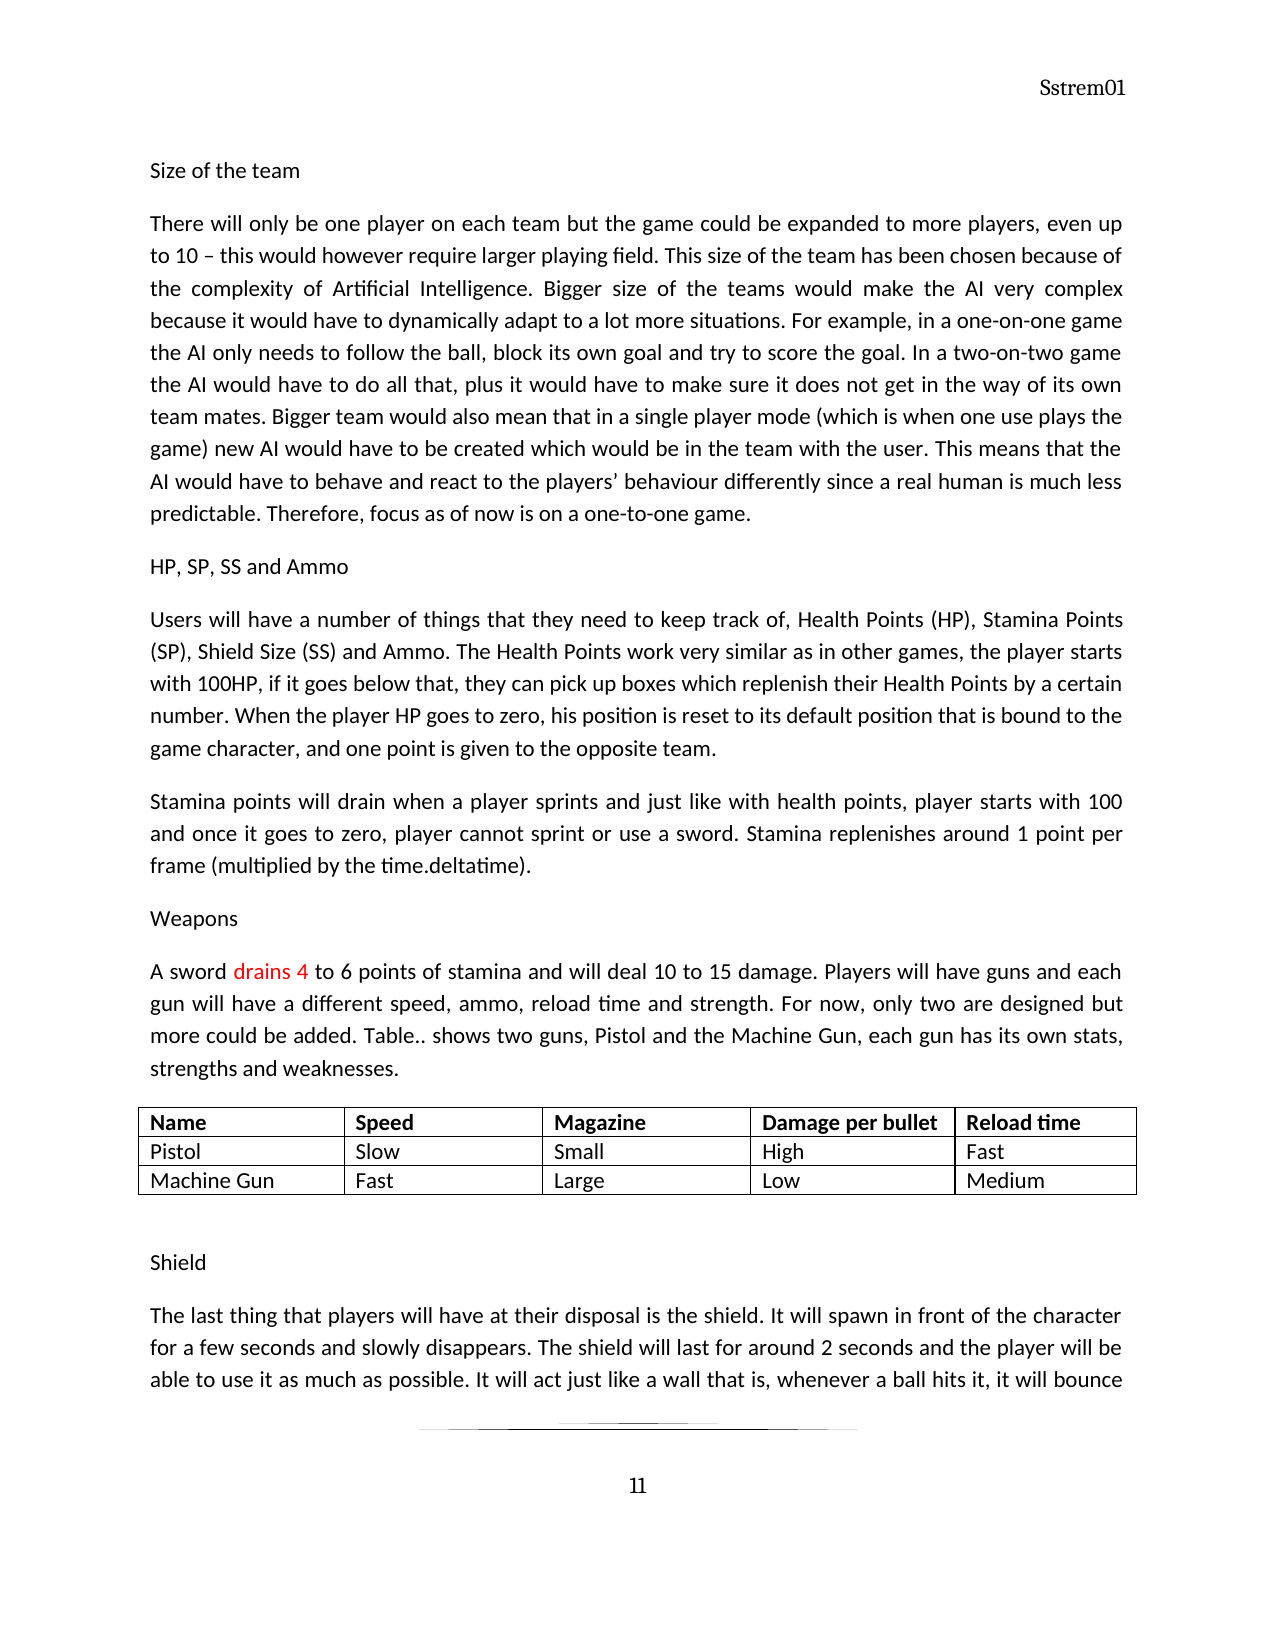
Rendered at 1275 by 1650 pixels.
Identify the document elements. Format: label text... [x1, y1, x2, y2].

text Users will have a number of things that they need to keep track of, Health Points (HP), Stamina Points (SP), Shield Size (SS) and Ammo. The Health Points work very similar as in other games, the player starts with 100HP, if it goes below that, they can pick up boxes which replenish their Health Points by a certain number. When the player HP goes to zero, his position is reset to its default position that is bound to the game character, and one point is given to the opposite team. [150, 605, 1125, 762]
text Shield [150, 1248, 1125, 1276]
table_cell High [751, 1137, 954, 1165]
table_cell Fast [345, 1166, 542, 1194]
table_cell Small [543, 1137, 750, 1165]
table_header Damage per bullet [751, 1108, 954, 1136]
text HP, SP, SS and Ammo [150, 552, 1125, 580]
text There will only be one player on each team but the game could be expanded to more players, even up to 10 – this would however require larger playing field. This size of the team has been chosen because of the complexity of Artificial Intelligence. Bigger size of the teams would make the AI very complex because it would have to dynamically adapt to a lot more situations. For example, in a one-on-one game the AI only needs to follow the ball, block its own goal and try to score the goal. In a two-on-two game the AI would have to do all that, plus it would have to make sure it does not get in the way of its own team mates. Bigger team would also mean that in a single player mode (which is when one use plays the game) new AI would have to be created which would be in the team with the user. This means that the AI would have to behave and react to the players’ behaviour differently since a real human is much less predictable. Therefore, focus as of now is on a one-to-one game. [150, 209, 1125, 527]
table_cell Low [751, 1166, 954, 1194]
table_header Reload time [956, 1108, 1136, 1136]
table_header Name [139, 1108, 344, 1136]
text Weapons [150, 904, 1125, 932]
table_cell Large [543, 1166, 750, 1194]
text Stamina points will drain when a player sprints and just like with health points, player starts with 100 and once it goes to zero, player cannot sprint or use a sword. Stamina replenishes around 1 point per frame (multiplied by the time.deltatime). [150, 787, 1125, 879]
text Size of the team [150, 156, 1125, 184]
table_cell Pistol [139, 1137, 344, 1165]
table_header Magazine [543, 1108, 750, 1136]
table_cell Slow [345, 1137, 542, 1165]
text A sword drains 4 to 6 points of stamina and will deal 10 to 15 damage. Players will have guns and each gun will have a different speed, ammo, reload time and strength. For now, only two are designed but more could be added. Table.. shows two guns, Pistol and the Machine Gun, each gun has its own stats, strengths and weaknesses. [150, 957, 1125, 1082]
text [150, 1301, 1125, 1393]
table_cell Medium [956, 1166, 1136, 1194]
table_cell Machine Gun [139, 1166, 344, 1194]
table_cell Fast [956, 1137, 1136, 1165]
table_header Speed [345, 1108, 542, 1136]
